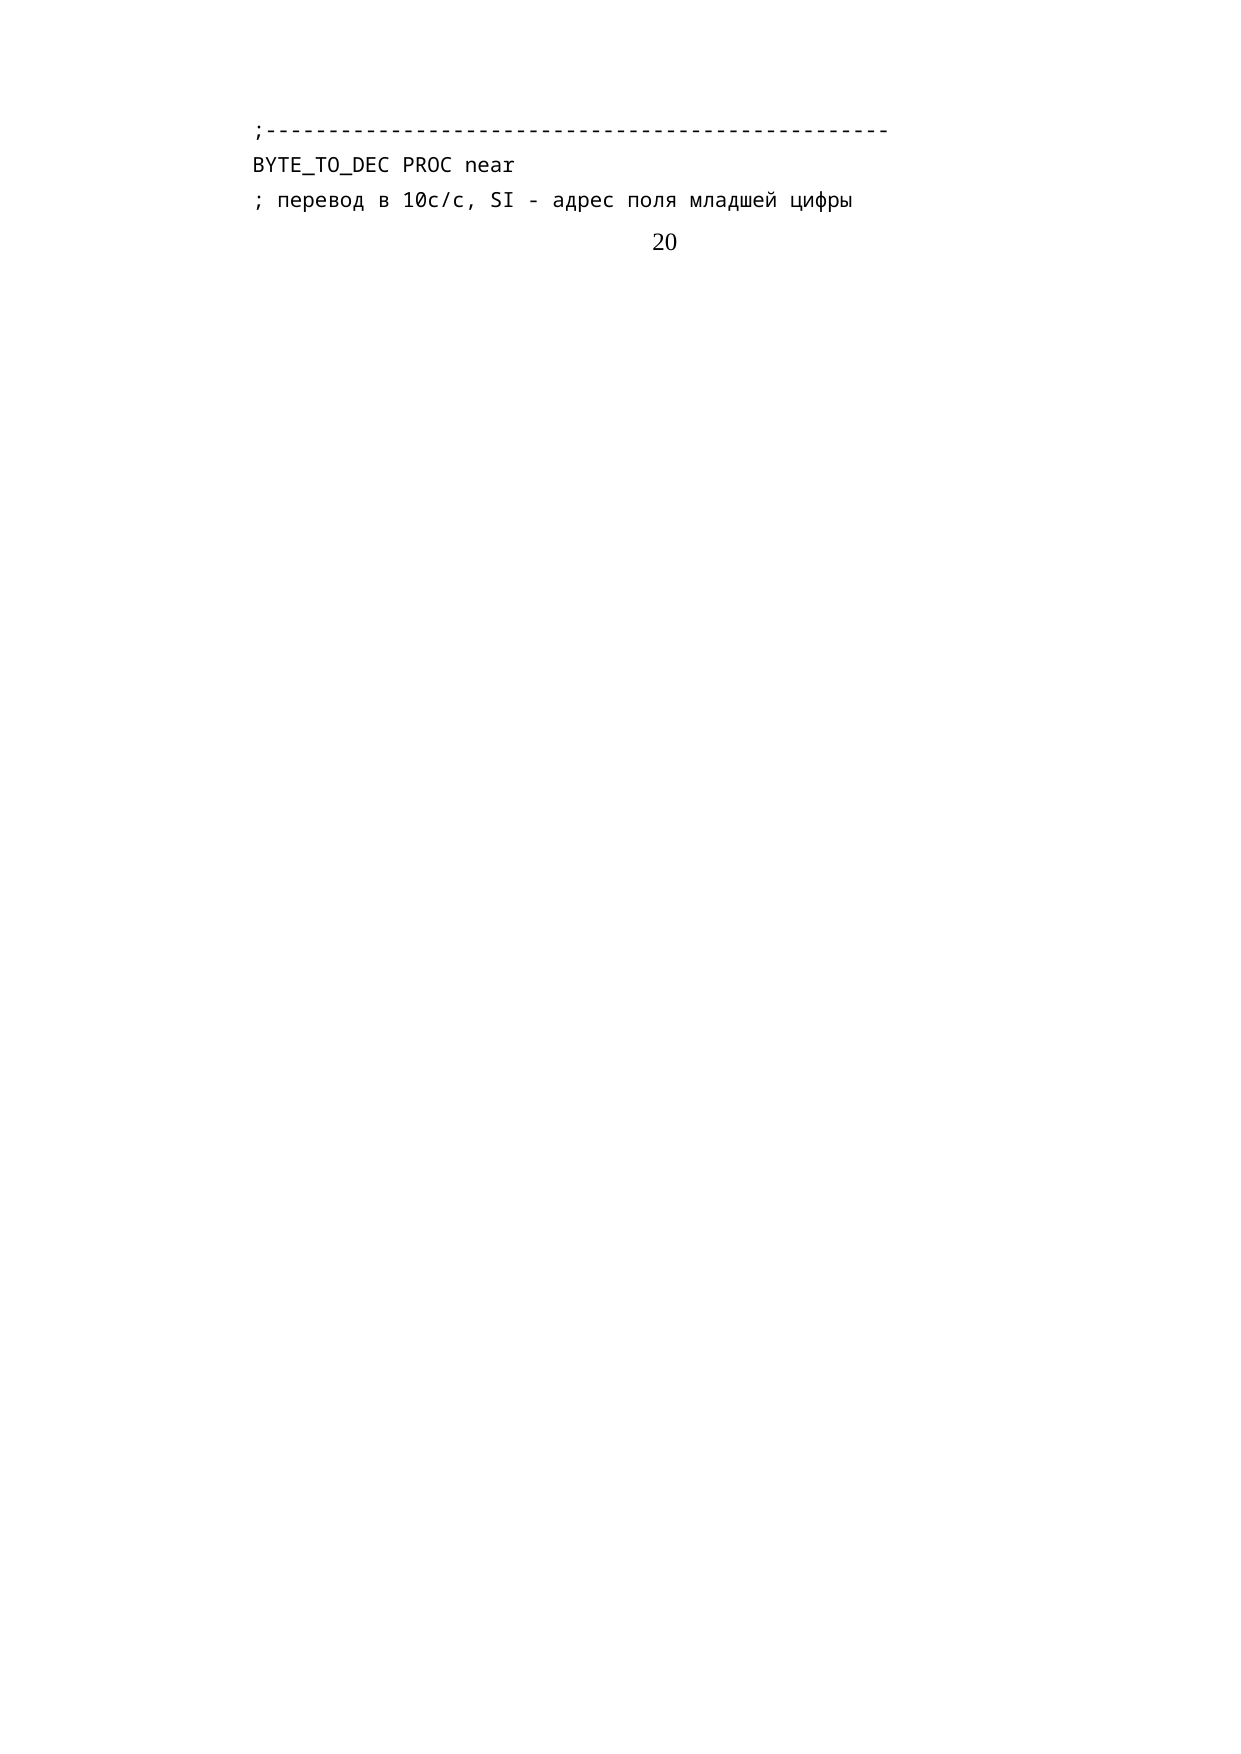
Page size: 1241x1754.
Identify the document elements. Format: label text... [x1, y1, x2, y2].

text BYTE_TO_DEC PROC near [252, 150, 1090, 178]
text ; перевод в 10с/с, SI - адрес поля младшей цифры [252, 185, 1090, 214]
text ;-------------------------------------------------- [252, 115, 1090, 143]
text 20 [652, 227, 1090, 256]
